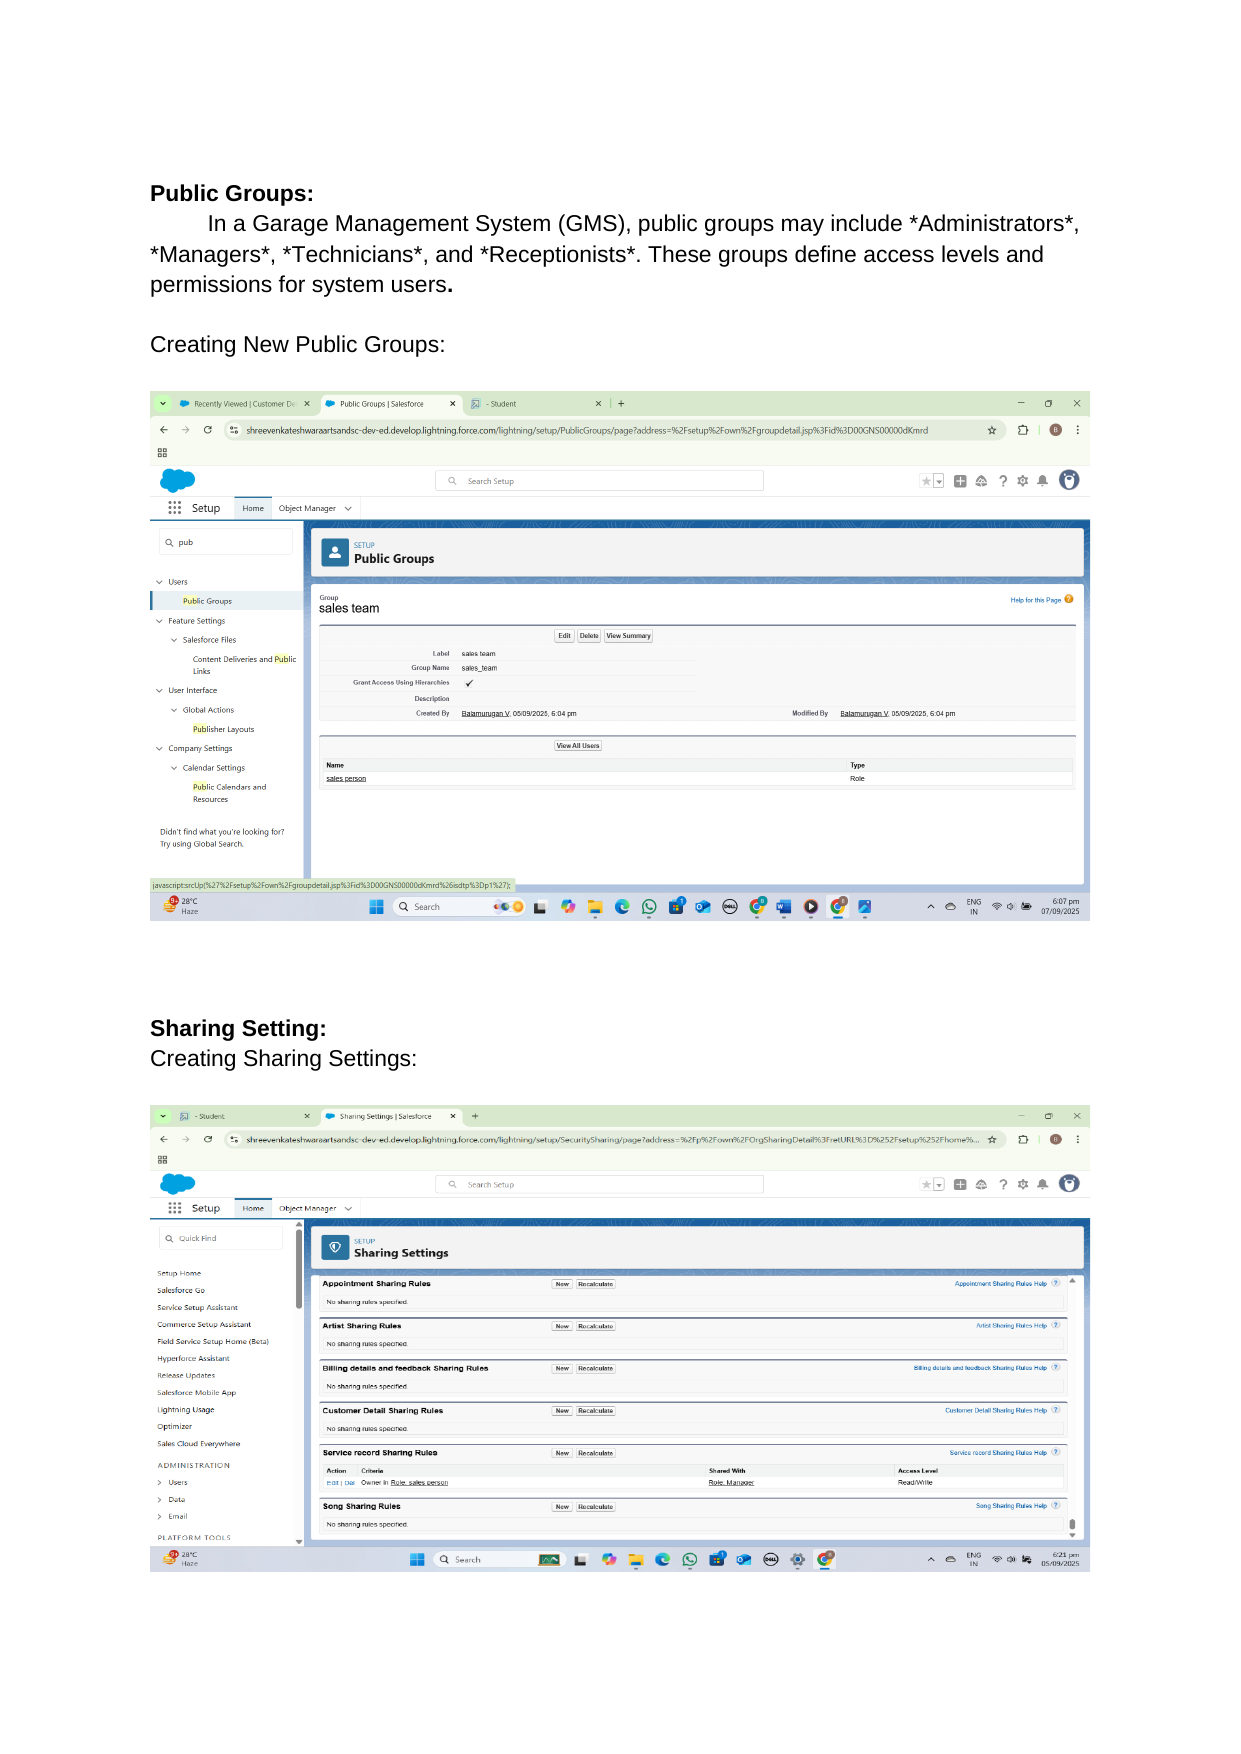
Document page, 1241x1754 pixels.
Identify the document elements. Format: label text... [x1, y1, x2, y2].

picture [150, 391, 1091, 921]
text Creating New Public Groups: [150, 331, 1090, 358]
text In a Garage Management System (GMS), public groups may include *Administrators*, *Managers*, *Technicians*, and *Receptionists*. These groups define access levels and permissions for system users. [150, 210, 1090, 297]
text Public Groups: [150, 180, 1090, 207]
picture [150, 1105, 1091, 1572]
text Creating Sharing Settings: [150, 1045, 1090, 1072]
text Sharing Setting: [150, 1015, 1090, 1041]
